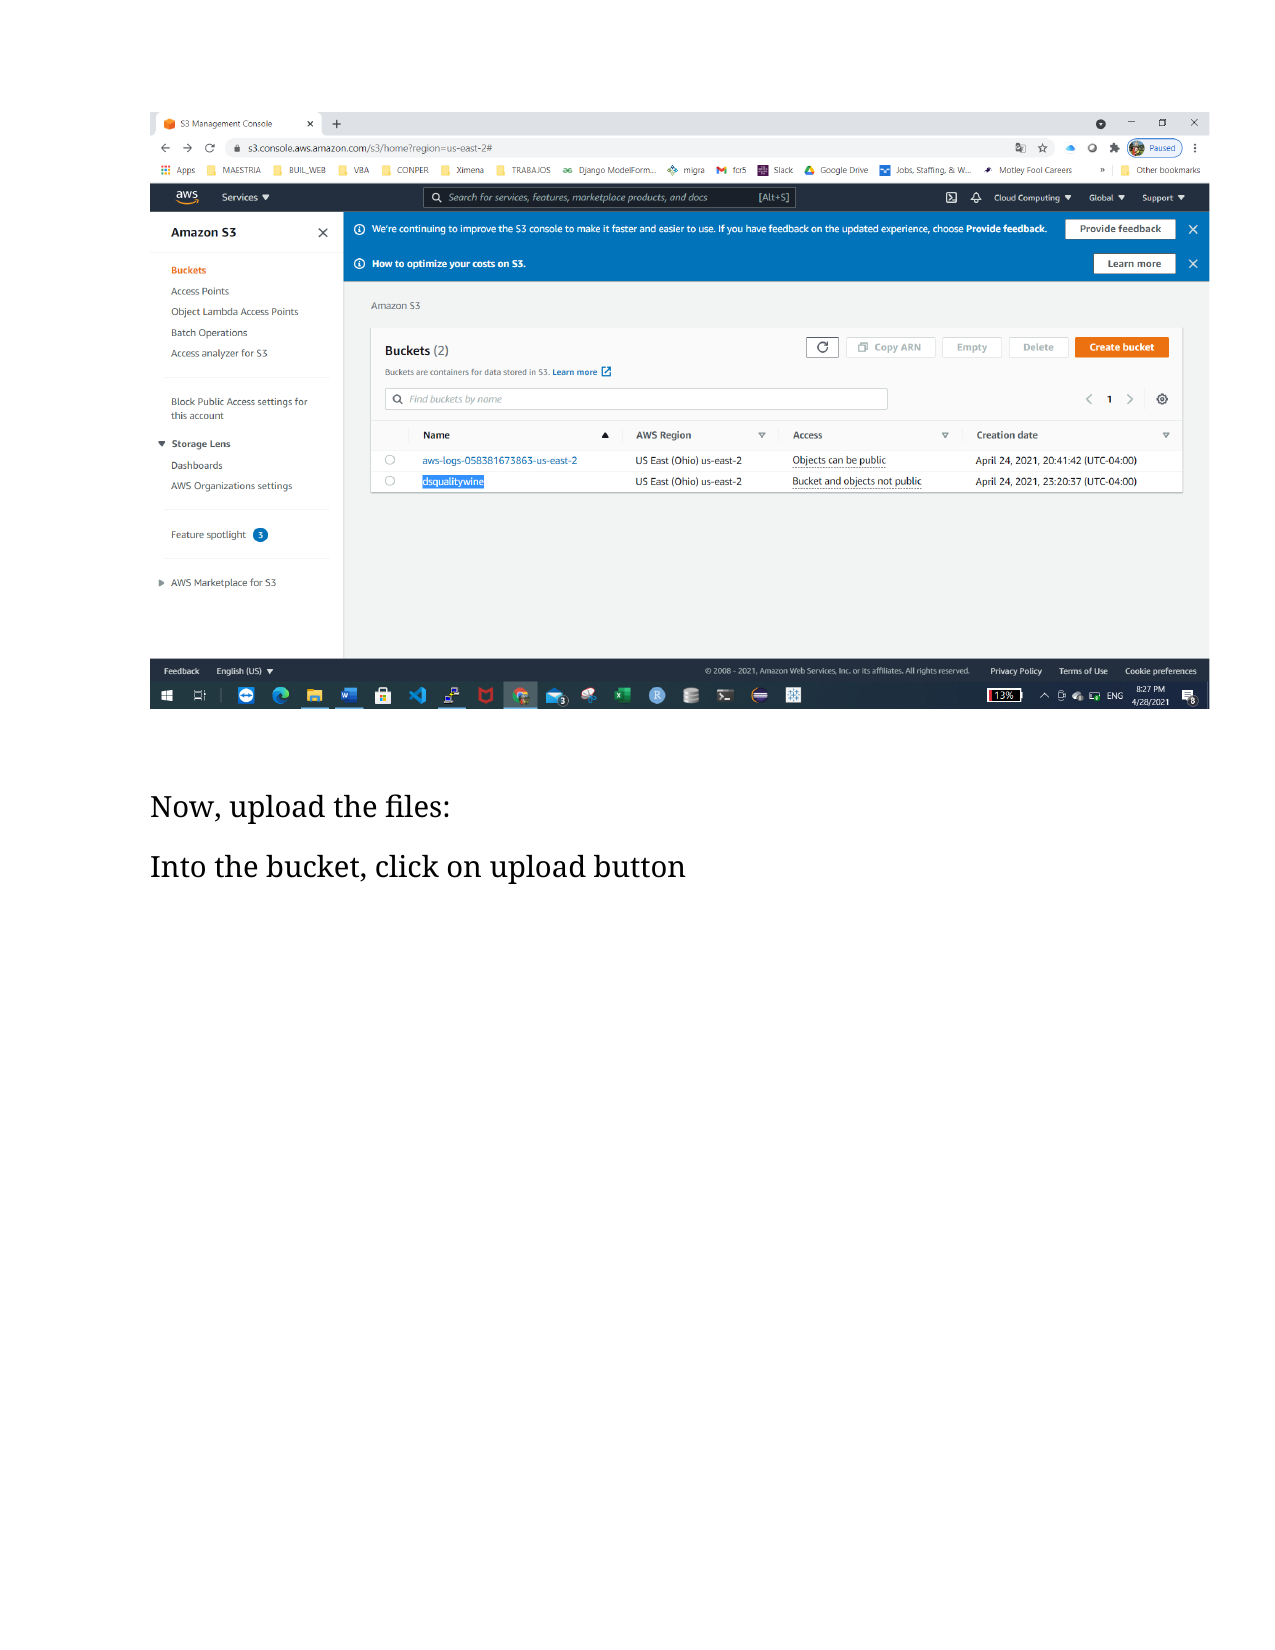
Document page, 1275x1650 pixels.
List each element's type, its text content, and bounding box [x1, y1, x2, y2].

text Into the bucket, click on upload button [150, 846, 1209, 886]
text Now, upload the files: [150, 787, 1209, 826]
picture [150, 112, 1210, 709]
